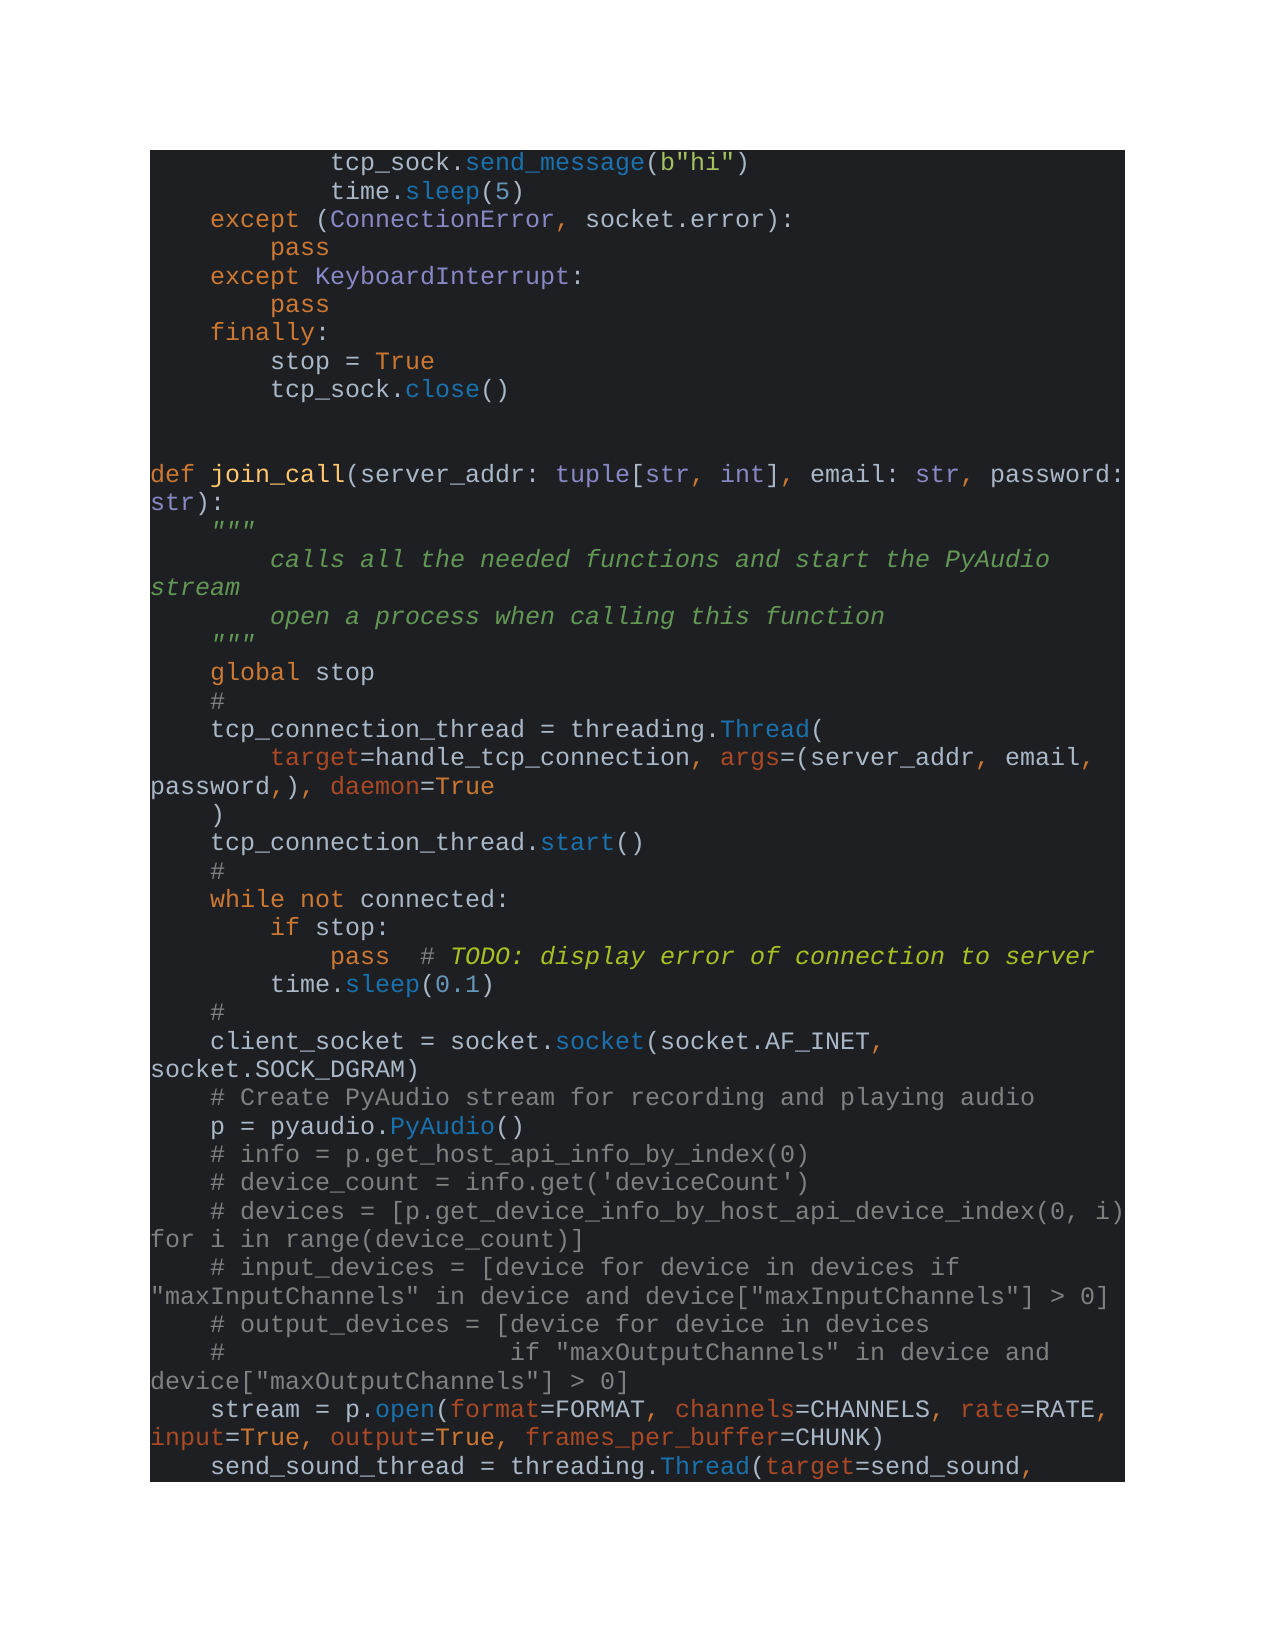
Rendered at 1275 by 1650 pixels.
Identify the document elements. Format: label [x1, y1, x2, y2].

text [150, 150, 1125, 1482]
